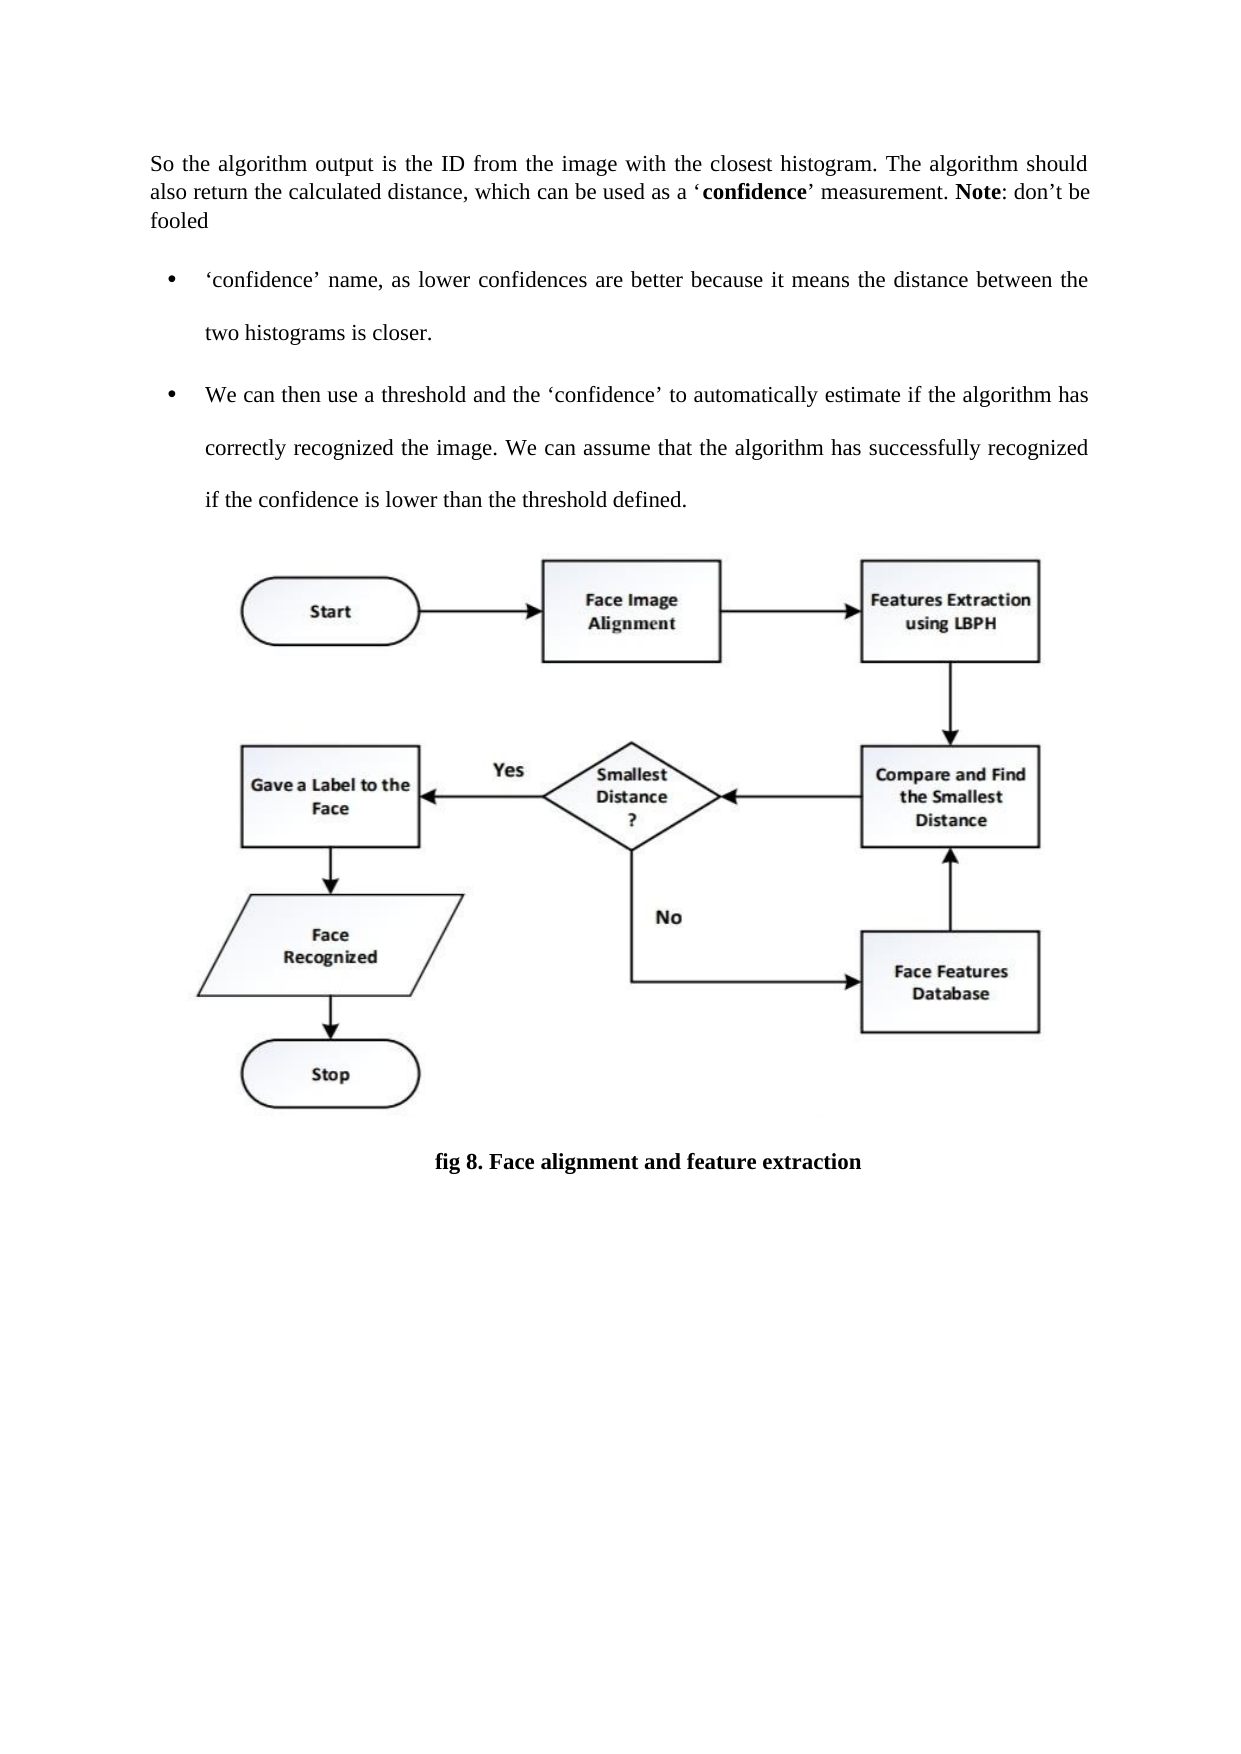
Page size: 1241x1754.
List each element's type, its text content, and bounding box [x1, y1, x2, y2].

list ‘confidence’ name, as lower confidences are better because it means the distance between the two histograms is closer. [167, 264, 1090, 345]
text So the algorithm output is the ID from the image with the closest histogram. The algorithm should also return the calculated distance, which can be used as a ‘confidence’ measurement. Note: don’t be fooled [150, 150, 1090, 233]
list We can then use a threshold and the ‘confidence’ to automatically estimate if the algorithm has correctly recognized the image. We can assume that the algorithm has successfully recognized if the confidence is lower than the threshold defined. [167, 379, 1090, 513]
picture [150, 542, 1091, 1117]
text fig 8. Face alignment and feature extraction [206, 1148, 1090, 1174]
